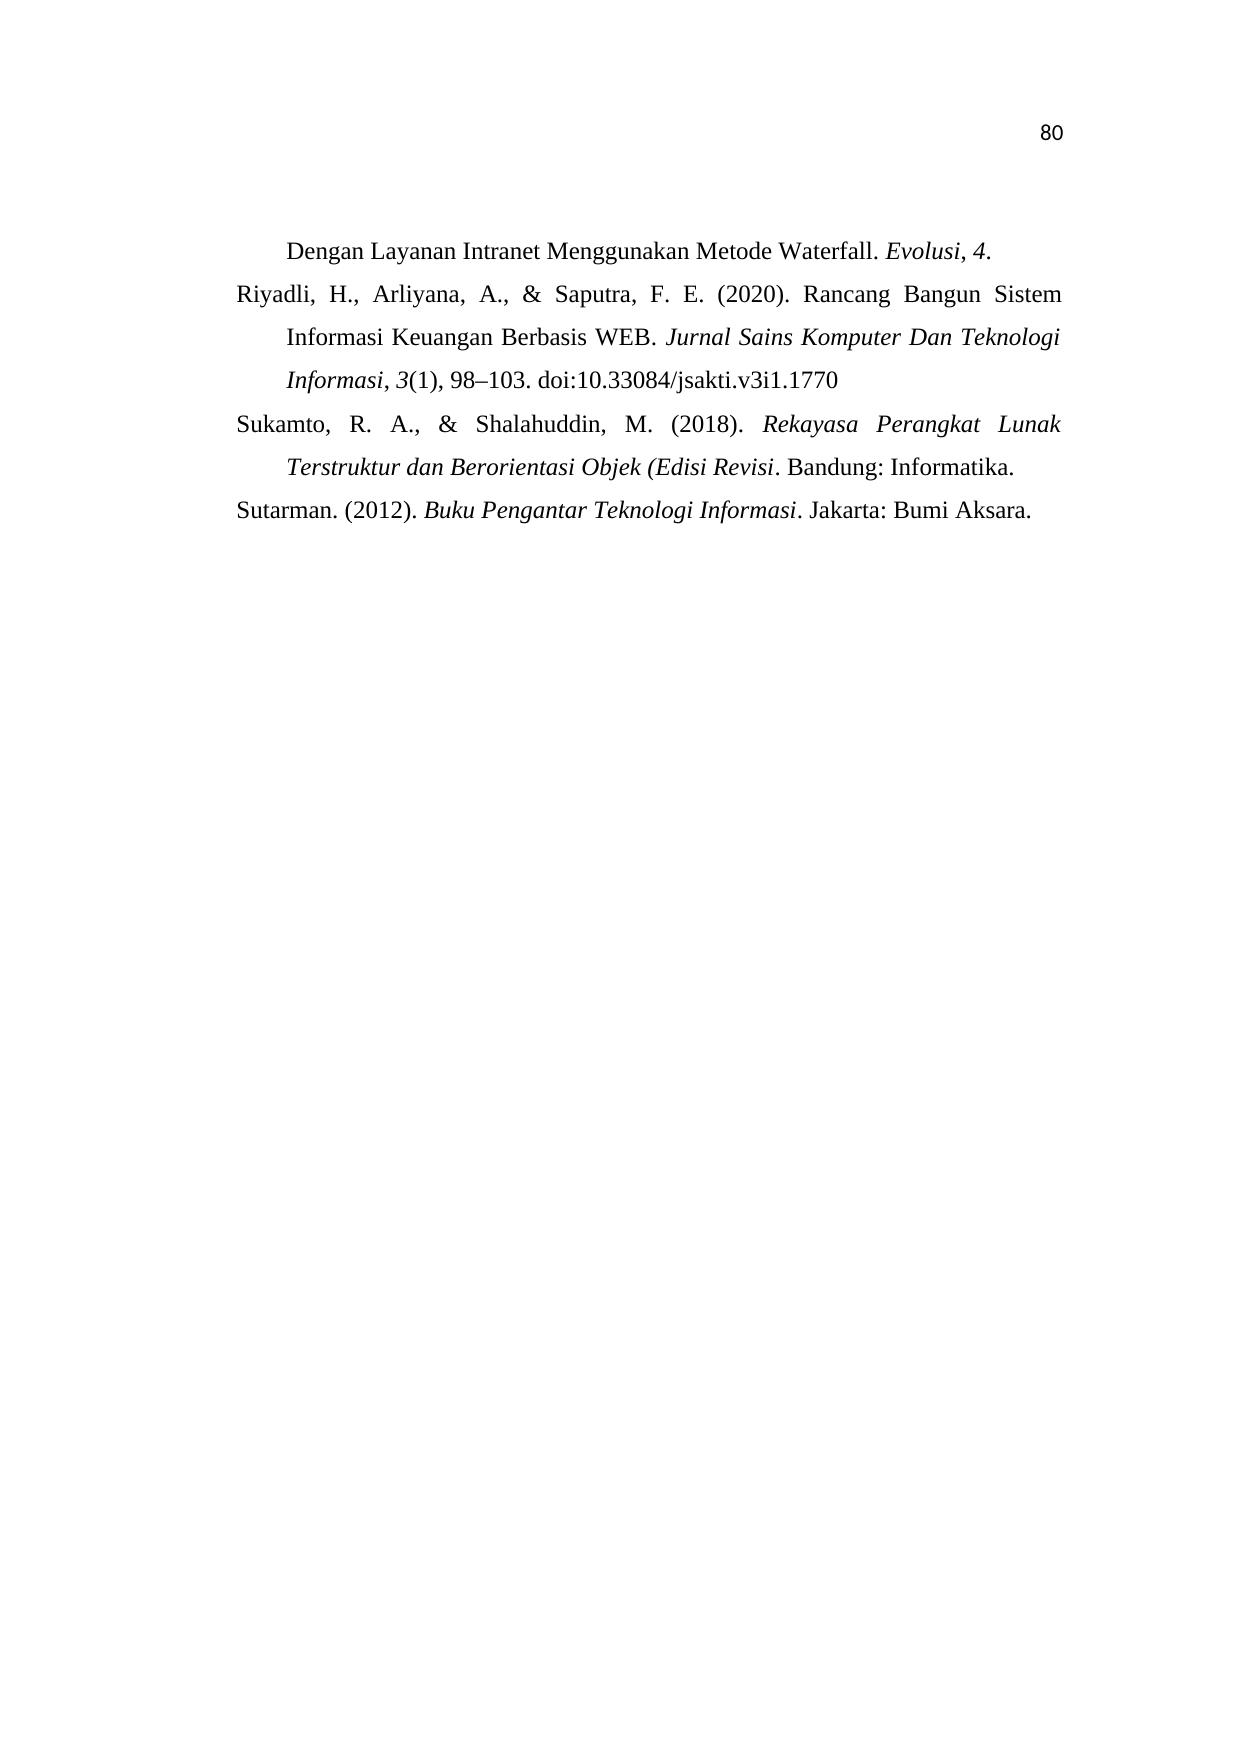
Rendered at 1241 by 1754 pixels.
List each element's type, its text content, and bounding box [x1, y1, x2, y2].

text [236, 236, 1063, 265]
text Sukamto, R. A., & Shalahuddin, M. (2018). Rekayasa Perangkat Lunak Terstruktur dan Berorientasi Objek (Edisi Revisi. Bandung: Informatika. [236, 409, 1063, 481]
text Riyadli, H., Arliyana, A., & Saputra, F. E. (2020). Rancang Bangun Sistem Informasi Keuangan Berbasis WEB. Jurnal Sains Komputer Dan Teknologi Informasi, 3(1), 98–103. doi:10.33084/jsakti.v3i1.1770 [236, 279, 1063, 394]
text Sutarman. (2012). Buku Pengantar Teknologi Informasi. Jakarta: Bumi Aksara. [236, 495, 1063, 524]
